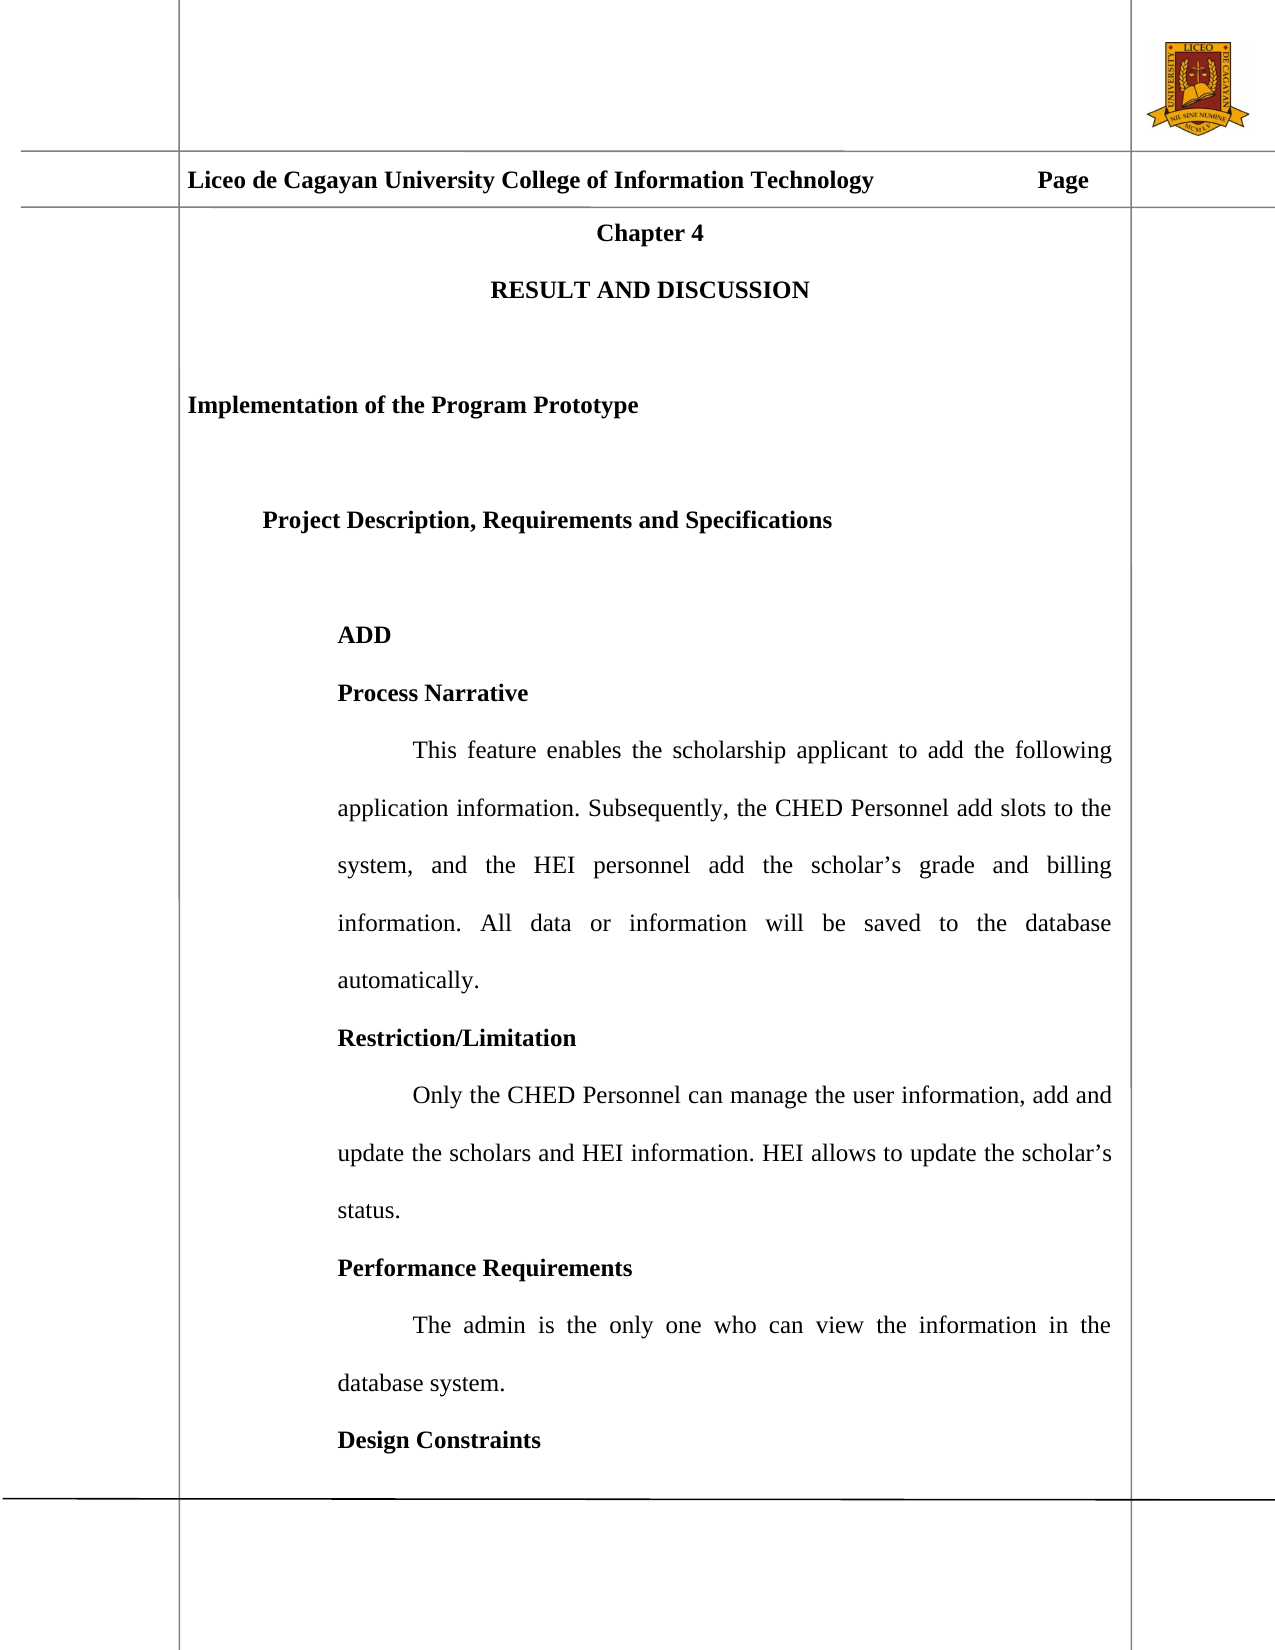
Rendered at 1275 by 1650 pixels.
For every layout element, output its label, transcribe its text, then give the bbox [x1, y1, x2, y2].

text ADD [337, 620, 1112, 649]
text Project Description, Requirements and Specifications [187, 505, 1112, 534]
text Process Narrative [262, 678, 1112, 707]
text RESULT AND DISCUSSION [187, 275, 1112, 304]
picture [1146, 42, 1250, 136]
text Chapter 4 [187, 218, 1112, 247]
text The admin is the only one who can view the information in the database system. [337, 1310, 1112, 1397]
text Implementation of the Program Prototype [187, 333, 1112, 419]
text Only the CHED Personnel can manage the user information, add and update the scholars and HEI information. HEI allows to update the scholar’s status. [337, 1080, 1112, 1224]
text Performance Requirements [262, 1253, 1112, 1282]
text This feature enables the scholarship applicant to add the following application information. Subsequently, the CHED Personnel add slots to the system, and the HEI personnel add the scholar’s grade and billing information. All data or information will be saved to the database automatically. [337, 735, 1112, 994]
text Restriction/Limitation [262, 1023, 1112, 1052]
text Design Constraints [262, 1425, 1112, 1454]
